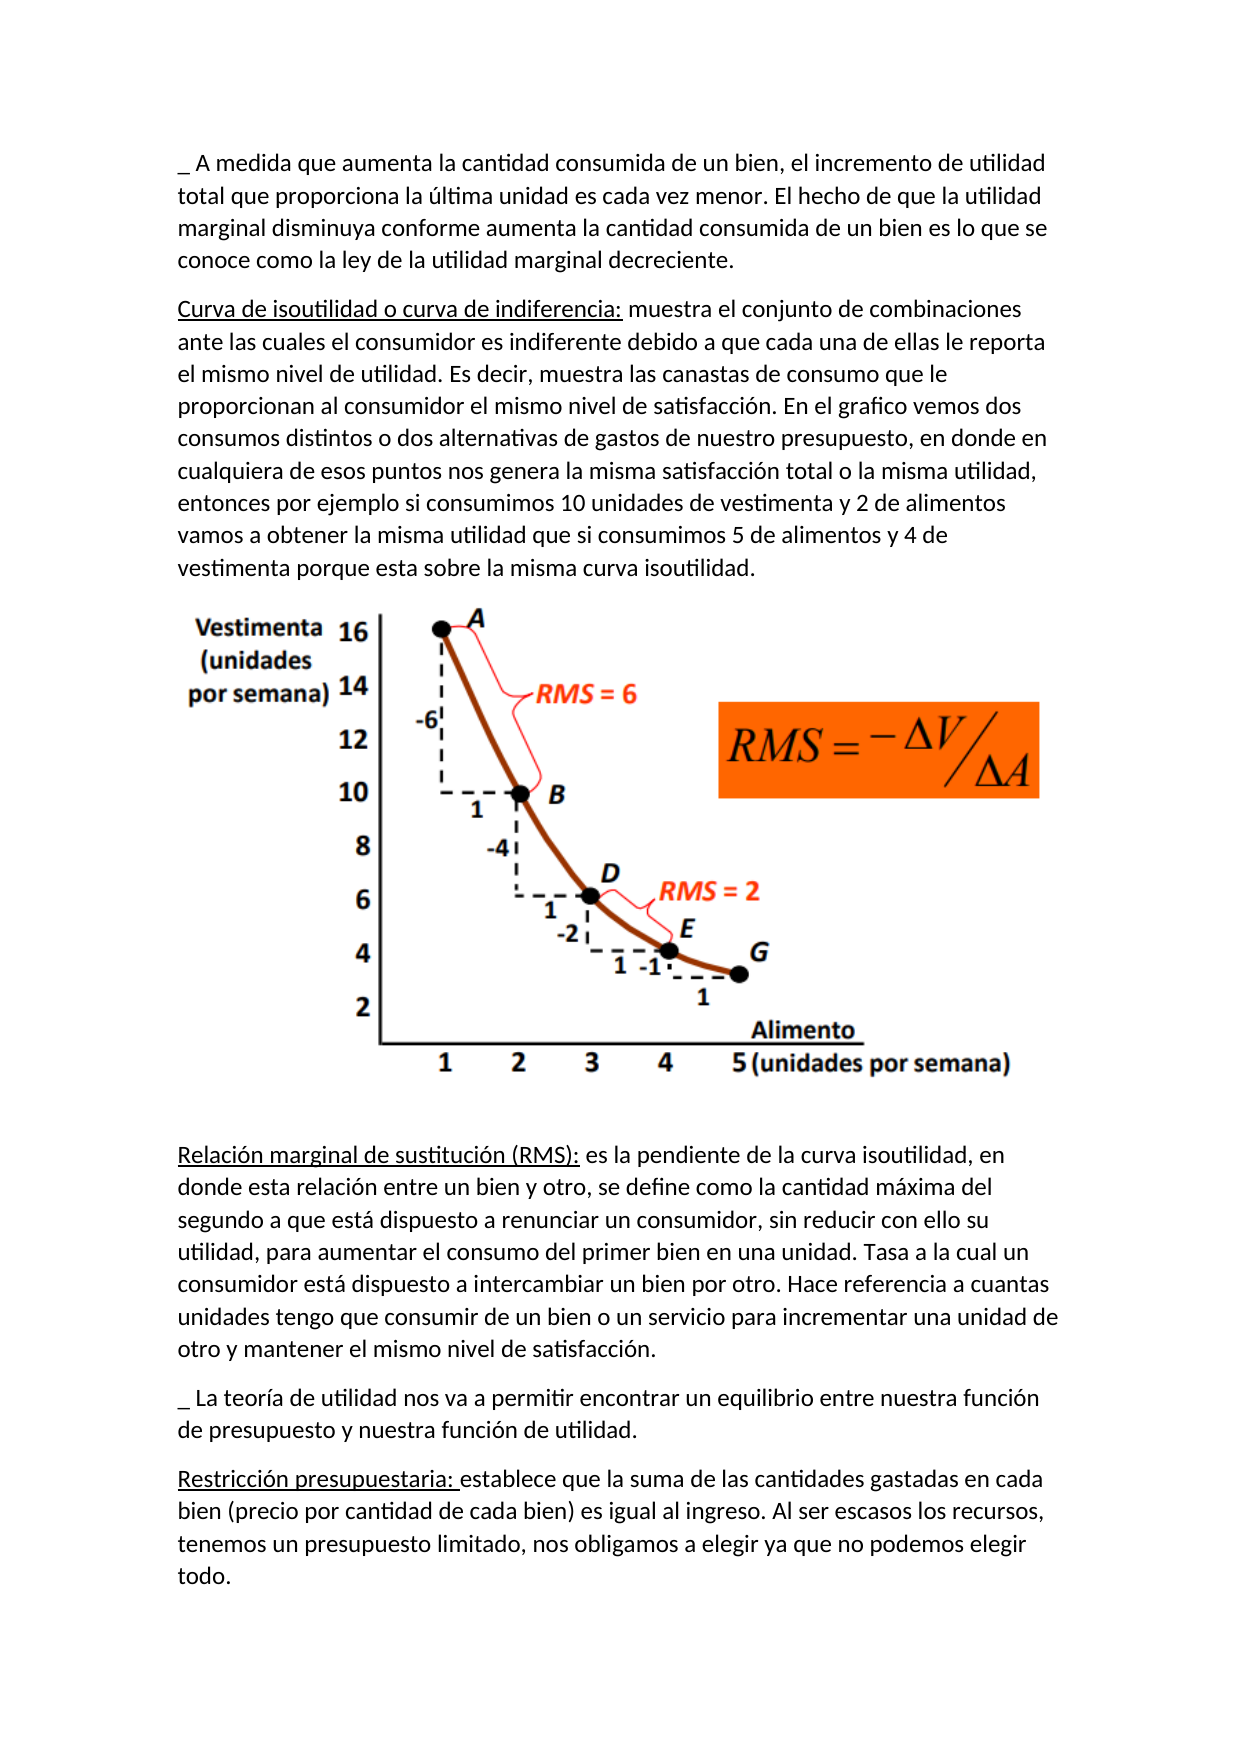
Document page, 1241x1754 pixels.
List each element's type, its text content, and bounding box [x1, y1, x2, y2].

text Curva de isoutilidad o curva de indiferencia: muestra el conjunto de combinaciones ante las cuales el consumidor es indiferente debido a que cada una de ellas le reporta el mismo nivel de utilidad. Es decir, muestra las canastas de consumo que le proporcionan al consumidor el mismo nivel de satisfacción. En el grafico vemos dos consumos distintos o dos alternativas de gastos de nuestro presupuesto, en donde en cualquiera de esos puntos nos genera la misma satisfacción total o la misma utilidad, entonces por ejemplo si consumimos 10 unidades de vestimenta y 2 de alimentos vamos a obtener la misma utilidad que si consumimos 5 de alimentos y 4 de vestimenta porque esta sobre la misma curva isoutilidad. [177, 293, 1063, 582]
text _ A medida que aumenta la cantidad consumida de un bien, el incremento de utilidad total que proporciona la última unidad es cada vez menor. El hecho de que la utilidad marginal disminuya conforme aumenta la cantidad consumida de un bien es lo que se conoce como la ley de la utilidad marginal decreciente. [177, 148, 1063, 275]
text Restricción presupuestaria: establece que la suma de las cantidades gastadas en cada bien (precio por cantidad de cada bien) es igual al ingreso. Al ser escasos los recursos, tenemos un presupuesto limitado, nos obligamos a elegir ya que no podemos elegir todo. [177, 1463, 1063, 1591]
picture [176, 600, 1063, 1091]
text Relación marginal de sustitución (RMS): es la pendiente de la curva isoutilidad, en donde esta relación entre un bien y otro, se define como la cantidad máxima del segundo a que está dispuesto a renunciar un consumidor, sin reducir con ello su utilidad, para aumentar el consumo del primer bien en una unidad. Tasa a la cual un consumidor está dispuesto a intercambiar un bien por otro. Hace referencia a cuantas unidades tengo que consumir de un bien o un servicio para incrementar una unidad de otro y mantener el mismo nivel de satisfacción. [177, 1139, 1063, 1363]
text _ La teoría de utilidad nos va a permitir encontrar un equilibrio entre nuestra función de presupuesto y nuestra función de utilidad. [177, 1382, 1063, 1445]
